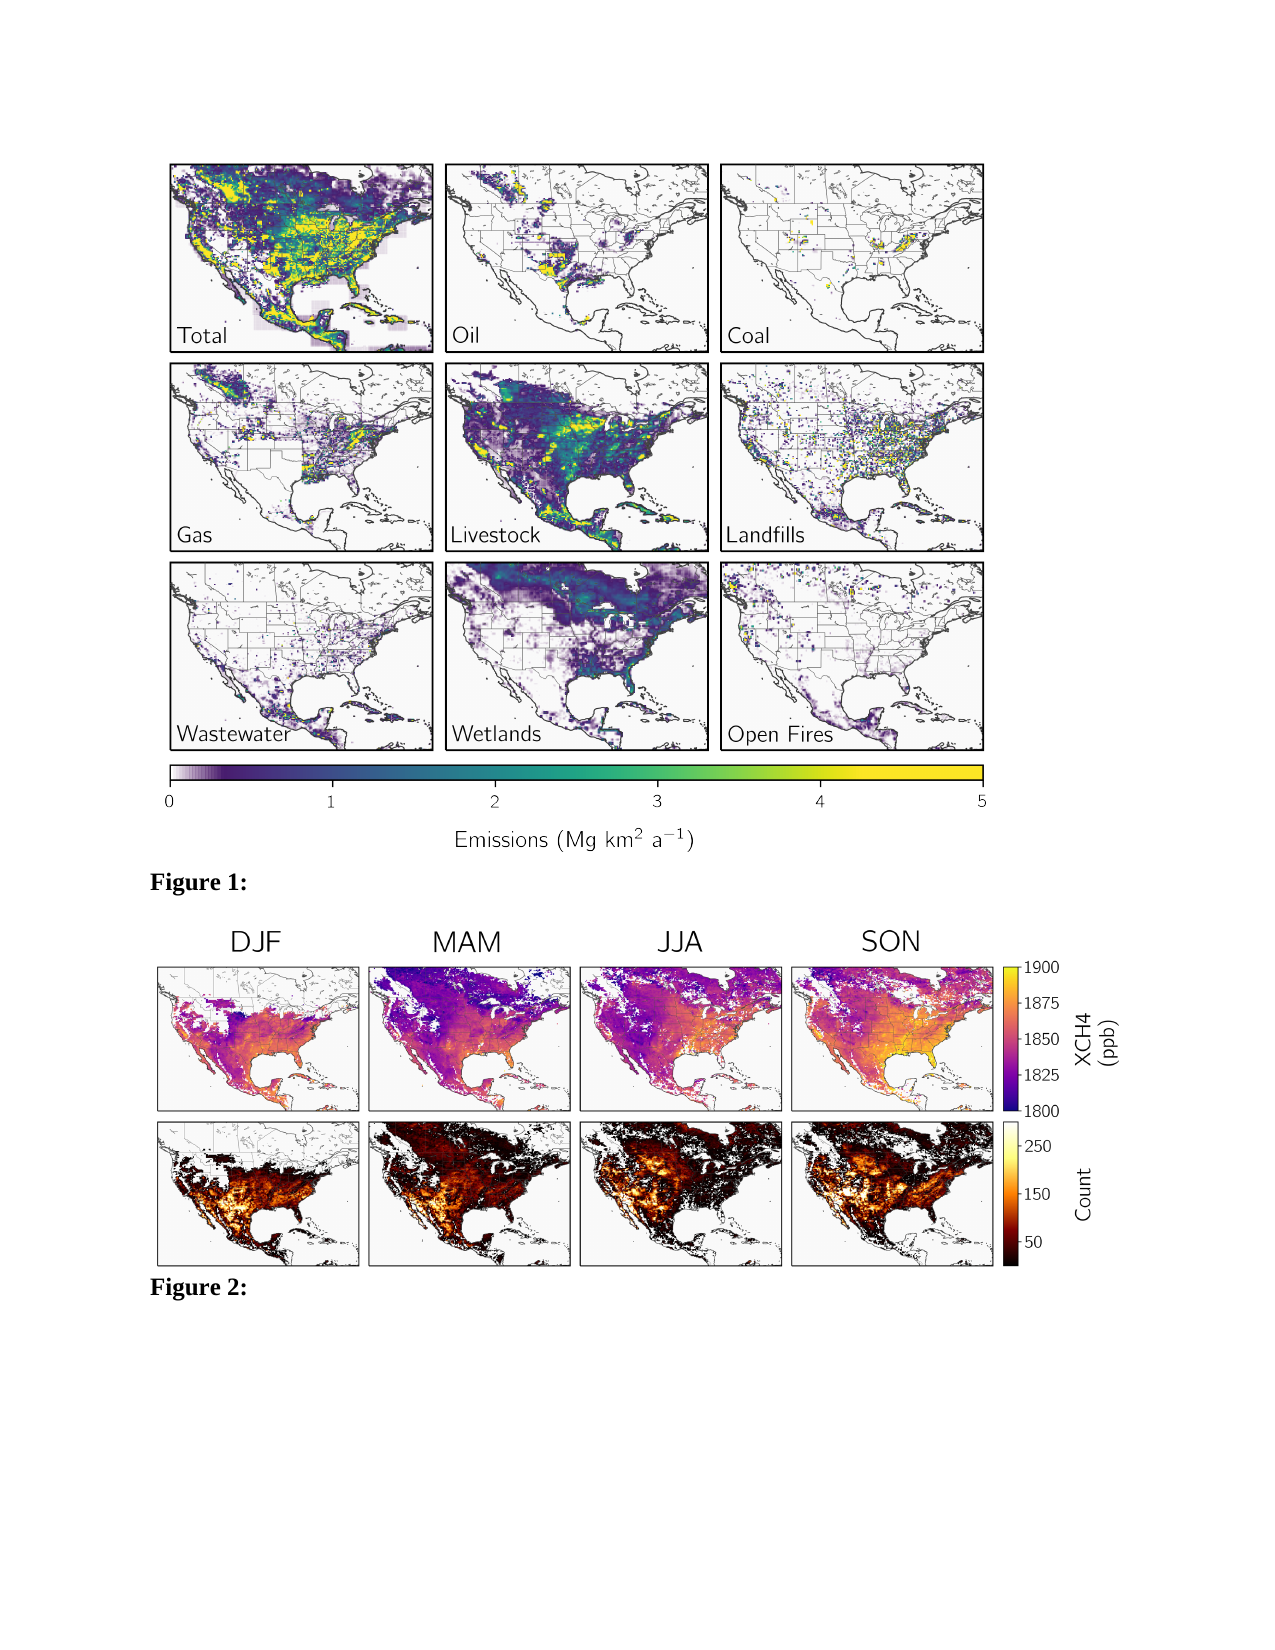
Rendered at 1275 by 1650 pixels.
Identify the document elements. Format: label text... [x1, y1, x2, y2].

picture [150, 924, 1125, 1273]
picture [150, 150, 1003, 867]
text Figure 2: [150, 1273, 1125, 1301]
text Figure 1: [150, 867, 1125, 895]
